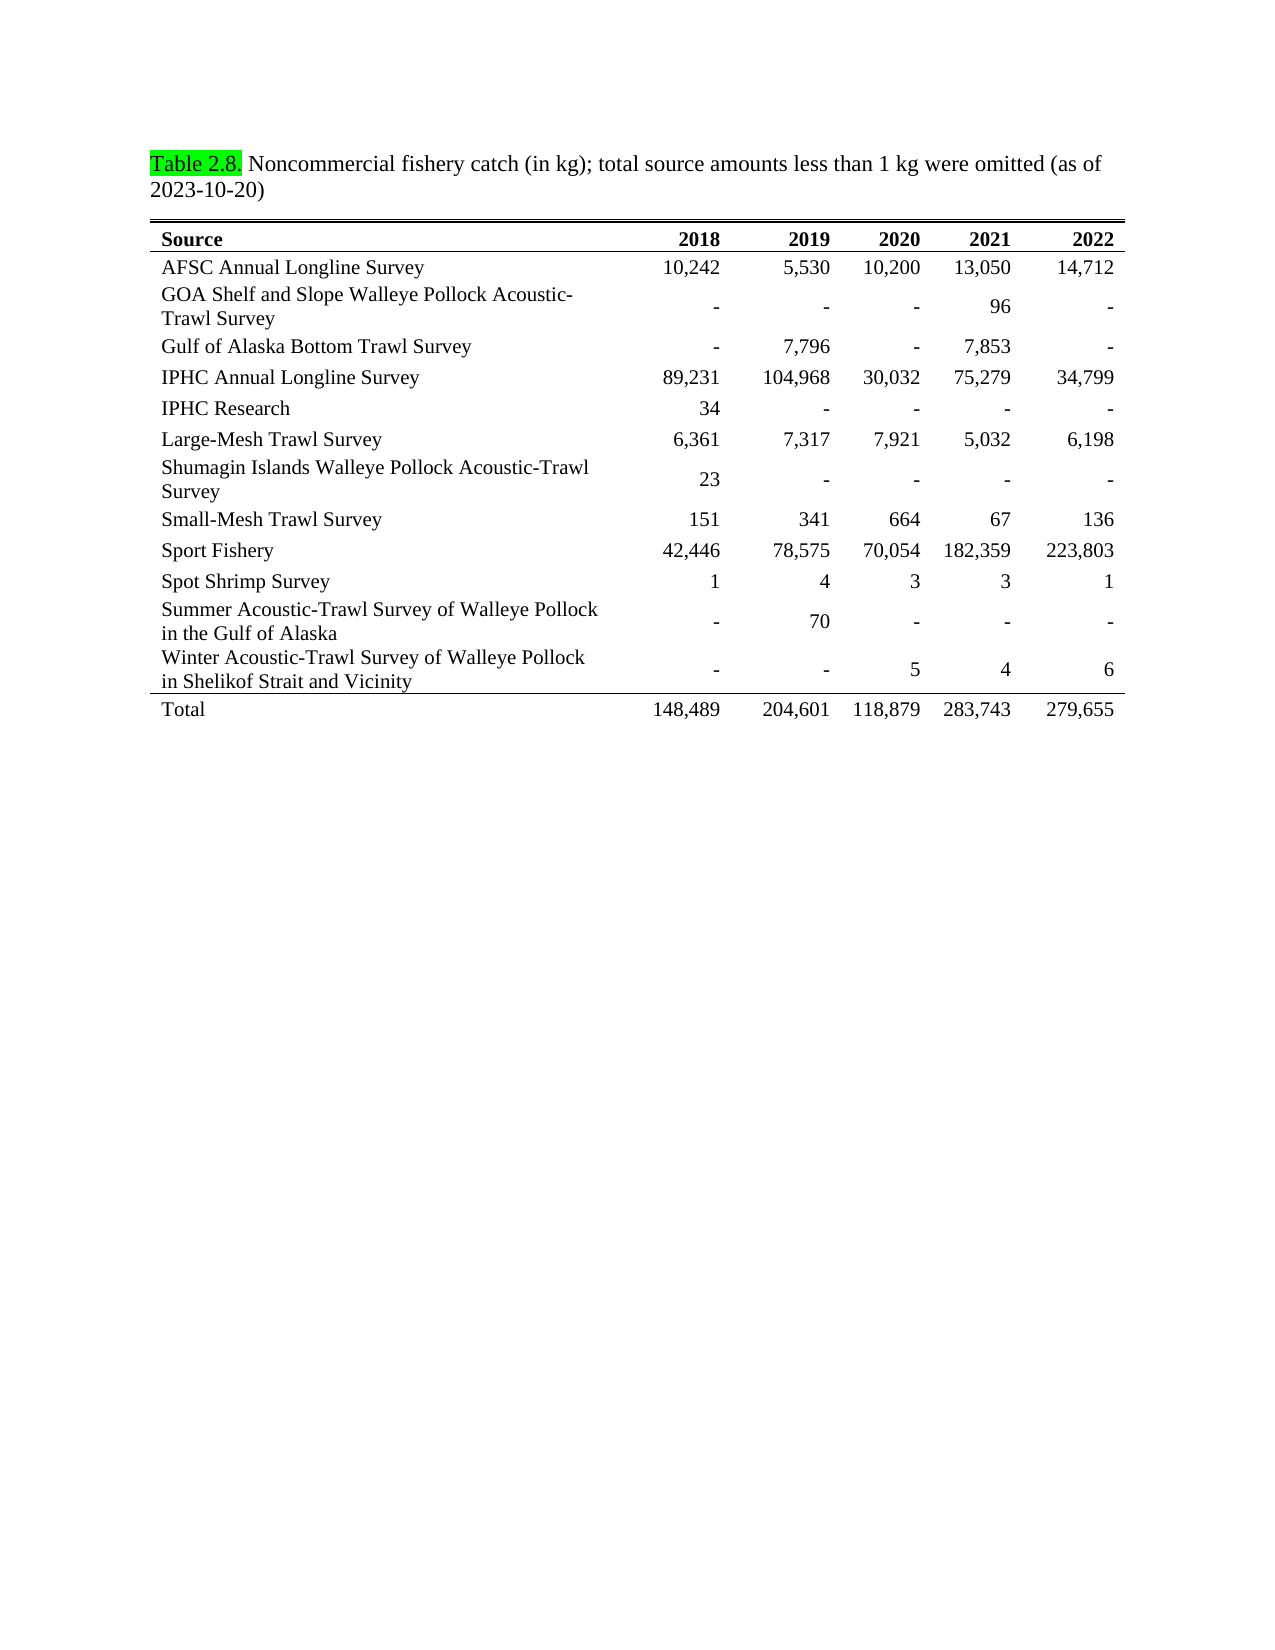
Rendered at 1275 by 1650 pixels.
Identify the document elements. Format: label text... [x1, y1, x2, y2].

table_cell 3 [841, 566, 931, 597]
table_cell 14,712 [1022, 252, 1125, 282]
table_cell 7,317 [731, 424, 841, 455]
table_cell 7,853 [931, 330, 1022, 361]
table_cell 204,601 [731, 694, 841, 724]
table_cell Shumagin Islands Walleye Pollock Acoustic-Trawl Survey [150, 455, 612, 503]
table_header 2021 [931, 223, 1022, 251]
table_cell IPHC Research [150, 393, 612, 424]
table_cell - [931, 597, 1022, 645]
table_cell - [841, 597, 931, 645]
table_cell 7,796 [731, 330, 841, 361]
table_header 2022 [1022, 223, 1125, 251]
table_cell 78,575 [731, 534, 841, 566]
table_cell Summer Acoustic-Trawl Survey of Walleye Pollock in the Gulf of Alaska [150, 597, 612, 645]
table_cell 182,359 [931, 534, 1022, 566]
table_cell - [841, 455, 931, 503]
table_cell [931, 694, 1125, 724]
table_cell Small-Mesh Trawl Survey [150, 503, 612, 534]
table_cell Gulf of Alaska Bottom Trawl Survey [150, 330, 612, 361]
table_cell 13,050 [931, 252, 1022, 282]
table_cell 4 [731, 566, 841, 597]
table_cell 664 [841, 503, 931, 534]
table_cell 136 [1022, 503, 1125, 534]
table_cell Winter Acoustic-Trawl Survey of Walleye Pollock in Shelikof Strait and Vicinity [150, 645, 612, 693]
table_cell 10,200 [841, 252, 931, 282]
table_header 2019 [731, 223, 841, 251]
table_header Source [150, 223, 612, 251]
table_cell Spot Shrimp Survey [150, 566, 612, 597]
table_cell 67 [931, 503, 1022, 534]
table_cell 1 [612, 566, 731, 597]
table_cell - [612, 282, 731, 330]
table_cell 341 [731, 503, 841, 534]
table_cell 96 [931, 282, 1022, 330]
table_cell 5 [841, 645, 931, 693]
table_cell - [1022, 282, 1125, 330]
table_cell 148,489 [612, 694, 731, 724]
table_cell 6,361 [612, 424, 731, 455]
table_cell - [612, 330, 731, 361]
table_cell IPHC Annual Longline Survey [150, 361, 612, 392]
table_cell - [612, 597, 731, 645]
table_cell 6,198 [1022, 424, 1125, 455]
table_header 2020 [841, 223, 931, 251]
table_cell Sport Fishery [150, 534, 612, 566]
table_cell Total [150, 694, 612, 724]
table_cell 75,279 [931, 361, 1022, 392]
table_cell 70 [731, 597, 841, 645]
table_cell 7,921 [841, 424, 931, 455]
table_cell - [841, 282, 931, 330]
table_cell 42,446 [612, 534, 731, 566]
table_cell 104,968 [731, 361, 841, 392]
table_cell 70,054 [841, 534, 931, 566]
table_cell - [1022, 393, 1125, 424]
table_cell 89,231 [612, 361, 731, 392]
table_cell - [1022, 330, 1125, 361]
table_cell - [731, 282, 841, 330]
table_cell - [1022, 455, 1125, 503]
table_cell 5,032 [931, 424, 1022, 455]
table_cell - [731, 645, 841, 693]
table_cell 5,530 [731, 252, 841, 282]
table_cell - [931, 393, 1022, 424]
table_cell 151 [612, 503, 731, 534]
table_cell - [841, 330, 931, 361]
table_cell 223,803 [1022, 534, 1125, 566]
table_cell GOA Shelf and Slope Walleye Pollock Acoustic-Trawl Survey [150, 282, 612, 330]
table_cell 34,799 [1022, 361, 1125, 392]
table_cell - [931, 455, 1022, 503]
table_cell - [731, 455, 841, 503]
table_cell 3 [931, 566, 1022, 597]
table_cell 118,879 [841, 694, 931, 724]
table_cell AFSC Annual Longline Survey [150, 252, 612, 282]
table_cell 30,032 [841, 361, 931, 392]
table_cell - [731, 393, 841, 424]
table_cell 6 [1022, 645, 1125, 693]
table_cell - [612, 645, 731, 693]
table_cell 4 [931, 645, 1022, 693]
table_cell - [841, 393, 931, 424]
table_cell 34 [612, 393, 731, 424]
table_cell 23 [612, 455, 731, 503]
table_cell - [1022, 597, 1125, 645]
table_cell 10,242 [612, 252, 731, 282]
table_header 2018 [612, 223, 731, 251]
subtitle Table 2.8. Noncommercial fishery catch (in kg); total source amounts less than 1 kg were omitted (as of 2023-10-20) [150, 150, 1125, 203]
table_cell 1 [1022, 566, 1125, 597]
table_cell Large-Mesh Trawl Survey [150, 424, 612, 455]
